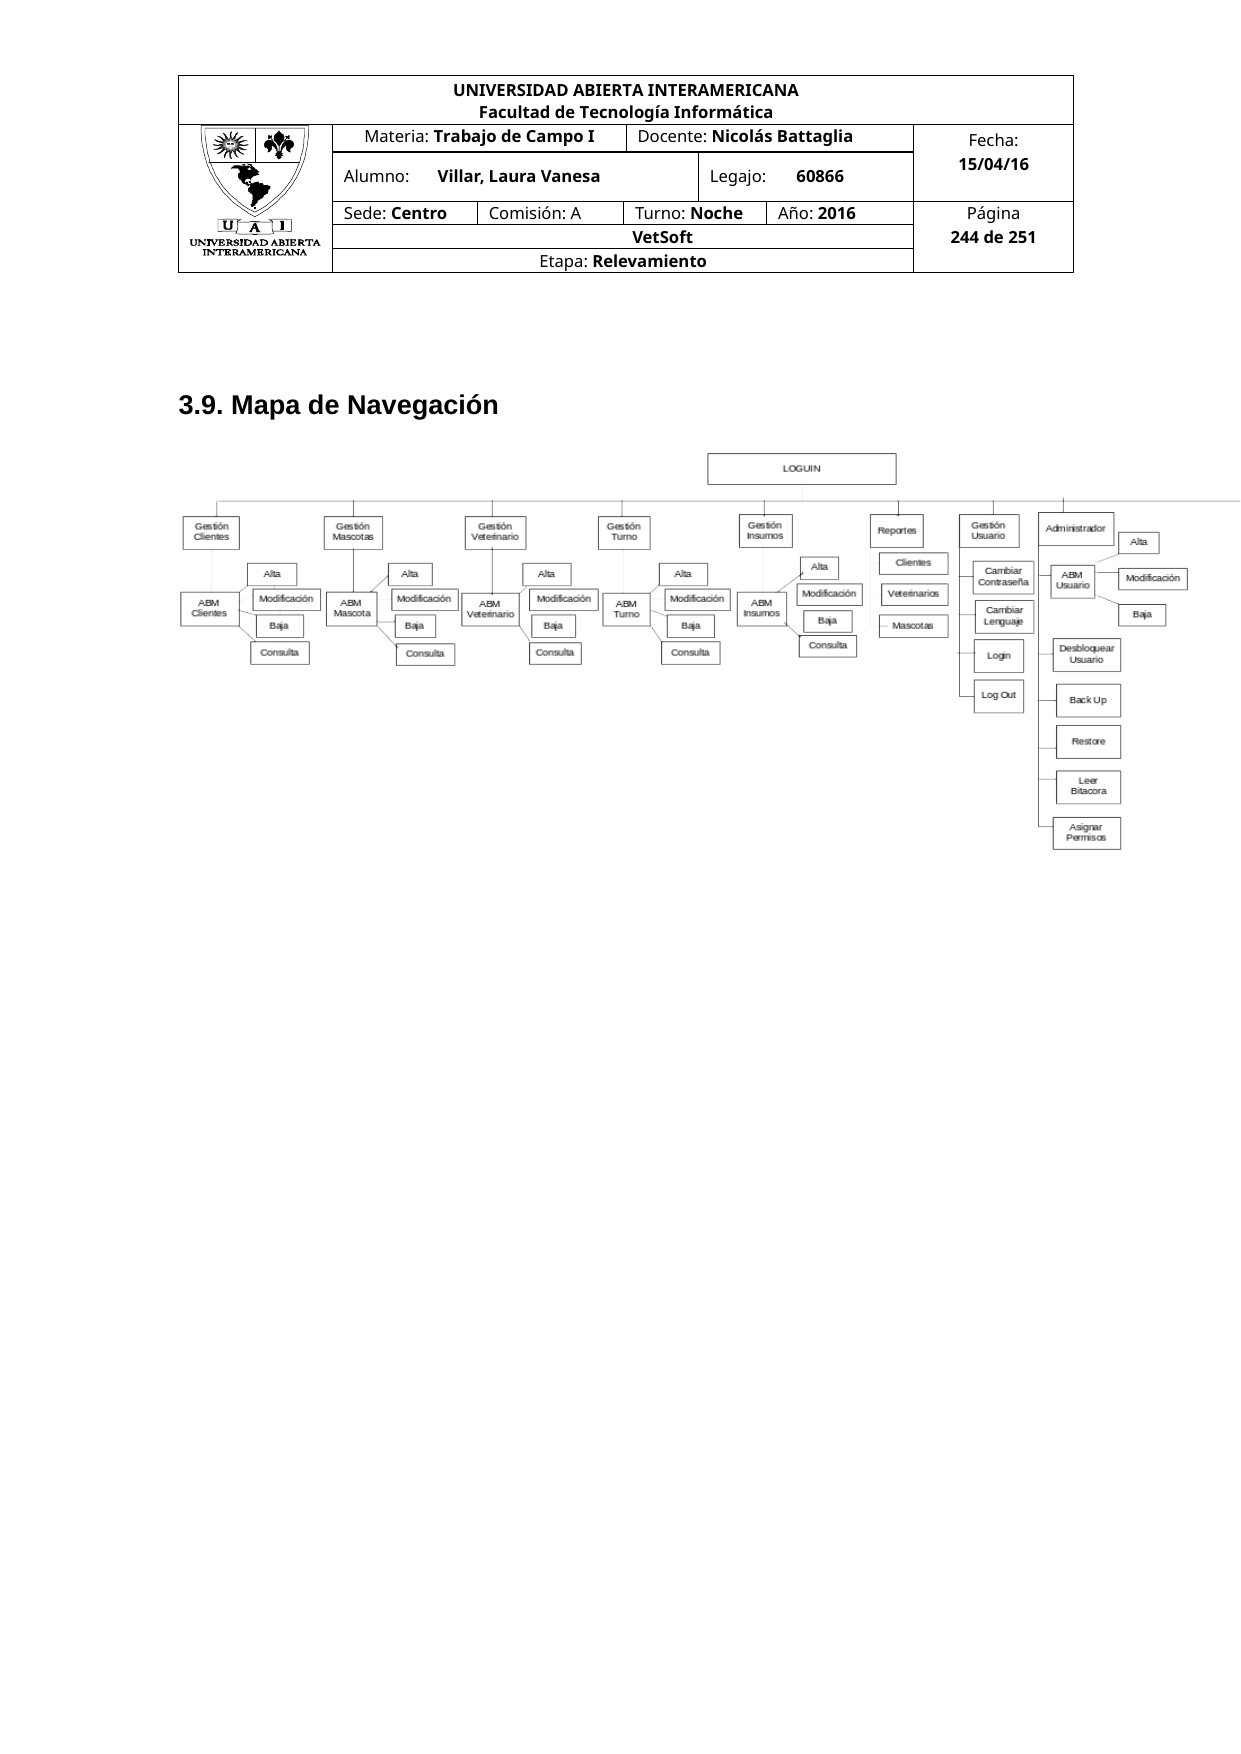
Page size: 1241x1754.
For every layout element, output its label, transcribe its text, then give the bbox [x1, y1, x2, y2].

subtitle 3.9. Mapa de Navegación [178, 389, 1062, 421]
